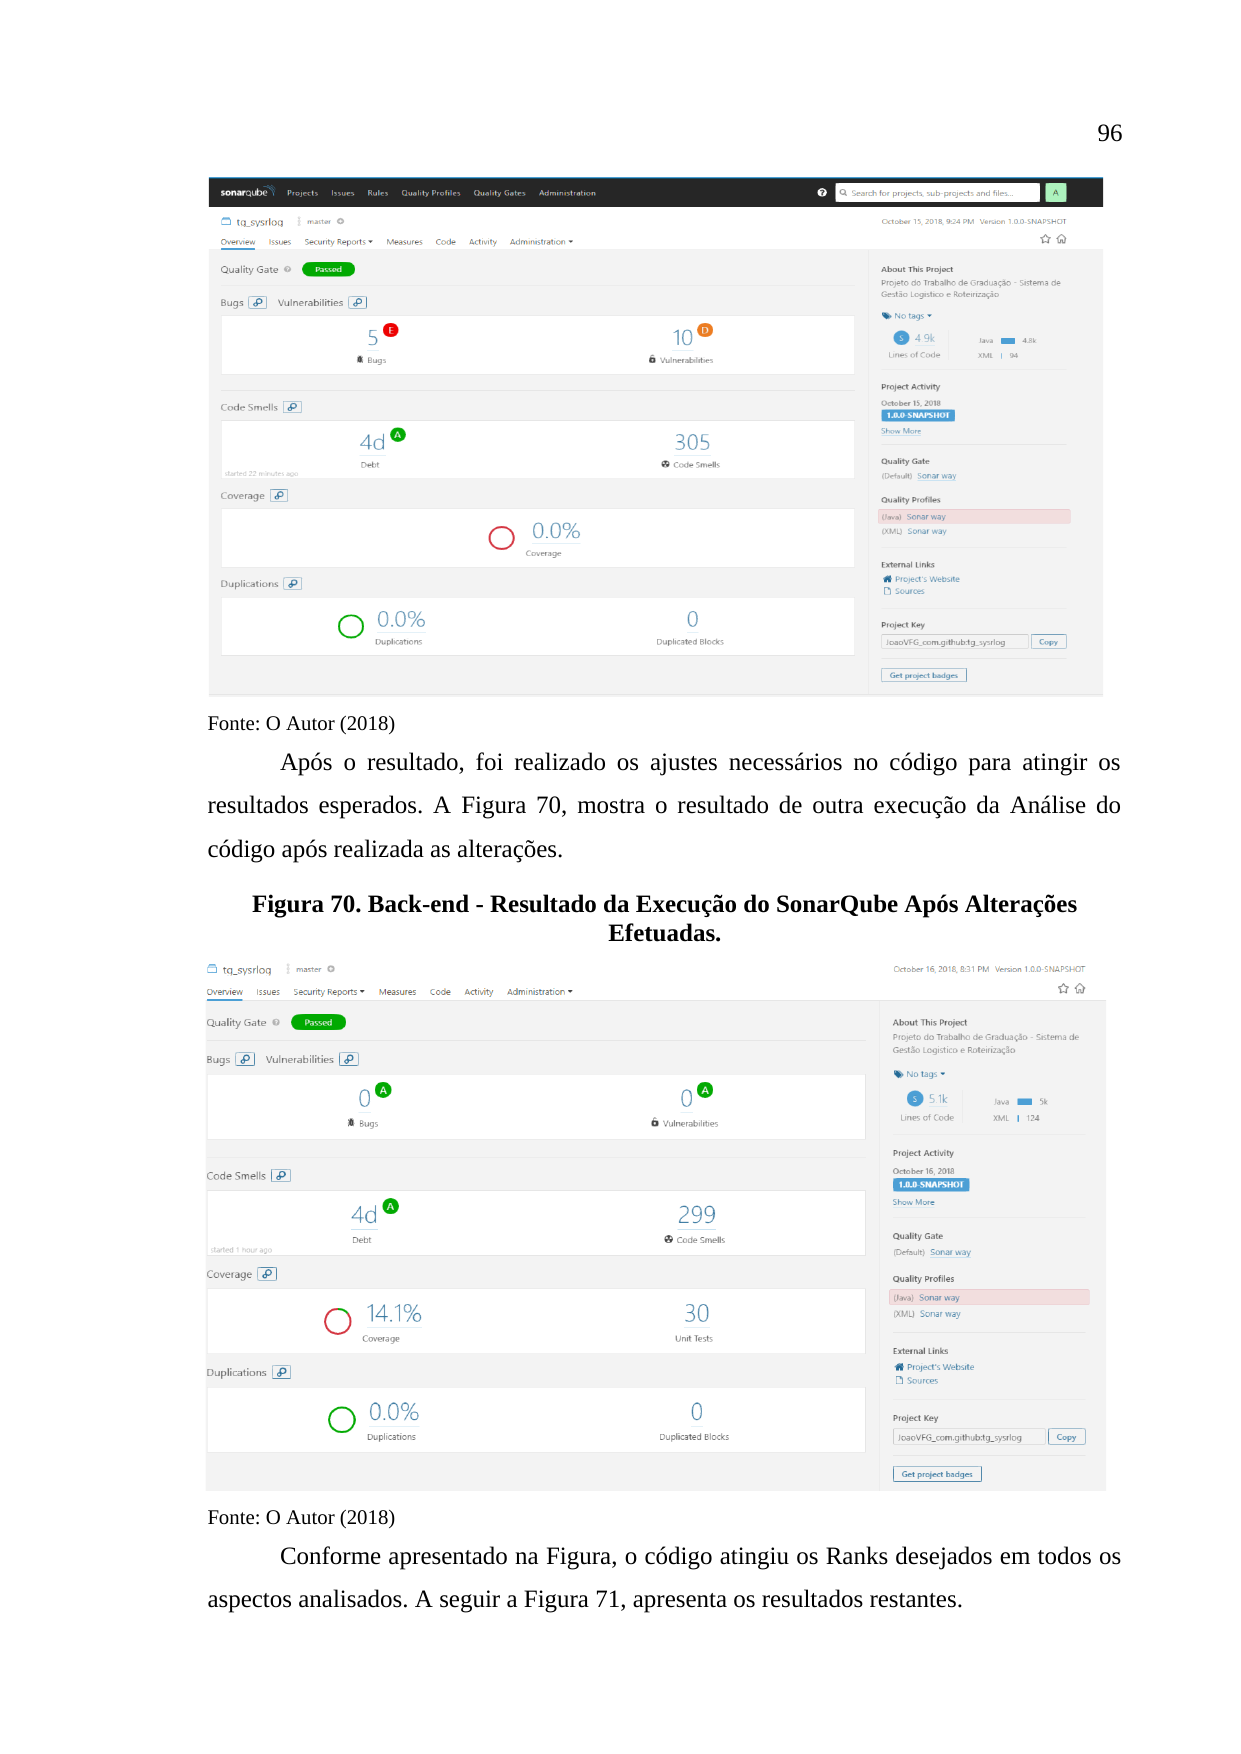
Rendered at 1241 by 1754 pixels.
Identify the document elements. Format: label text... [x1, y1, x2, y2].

text Fonte: O Autor (2018) [207, 1505, 1122, 1529]
picture [205, 959, 1107, 1491]
picture [208, 177, 1104, 697]
text Figura 70. Back-end - Resultado da Execução do SonarQube Após Alterações Efetuadas. [207, 889, 1122, 947]
text Fonte: O Autor (2018) [207, 711, 1122, 735]
text Conforme apresentado na Figura, o código atingiu os Ranks desejados em todos os aspectos analisados. A seguir a Figura 71, apresenta os resultados restantes. [207, 1541, 1122, 1613]
text Após o resultado, foi realizado os ajustes necessários no código para atingir os resultados esperados. A Figura 70, mostra o resultado de outra execução da Análise do código após realizada as alterações. [207, 747, 1122, 862]
